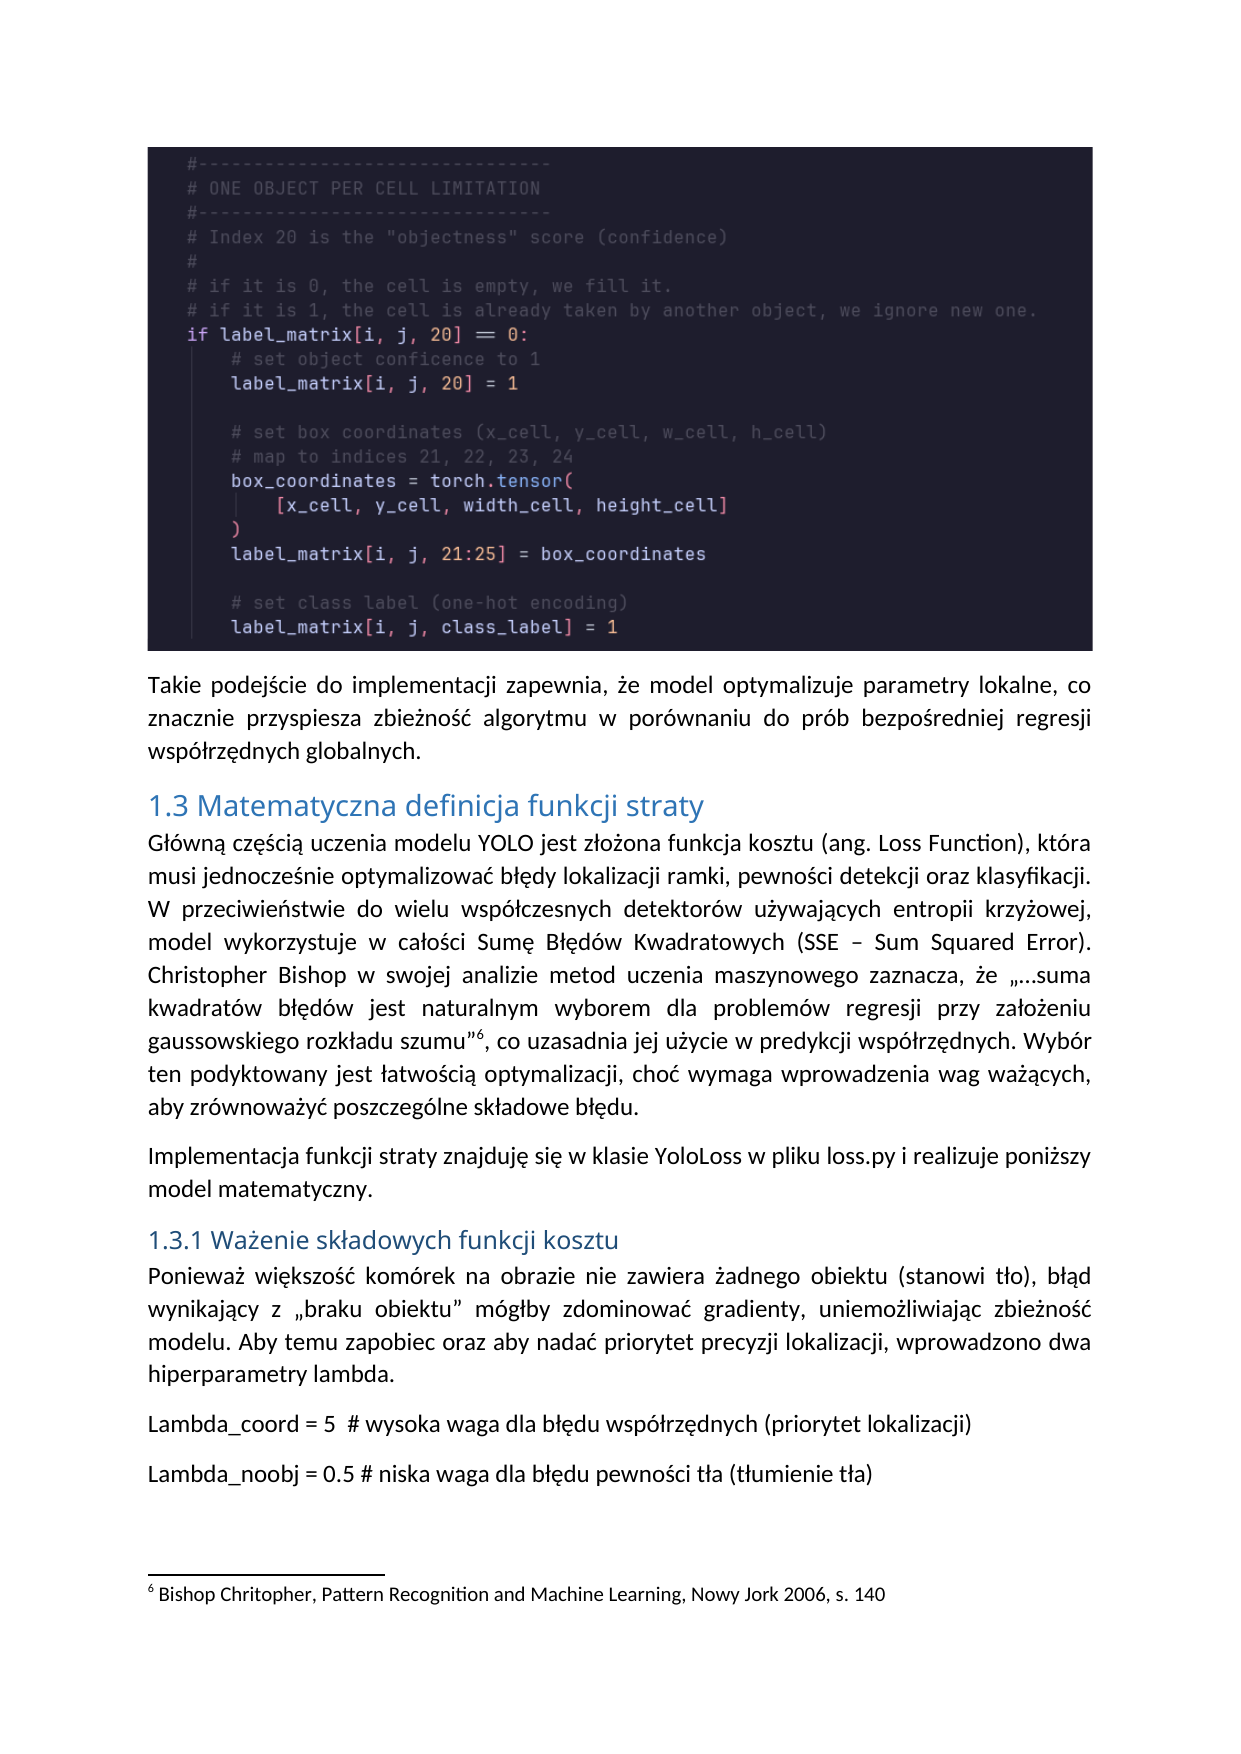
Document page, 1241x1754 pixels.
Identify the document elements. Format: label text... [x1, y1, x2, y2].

text Lambda_coord = 5 # wysoka waga dla błędu współrzędnych (priorytet lokalizacji) [148, 1408, 1093, 1439]
subtitle 1.3.1 Ważenie składowych funkcji kosztu [148, 1223, 1093, 1257]
picture [147, 147, 1093, 651]
text Takie podejście do implementacji zapewnia, że model optymalizuje parametry lokalne, co znacznie przyspiesza zbieżność algorytmu w porównaniu do prób bezpośredniej regresji współrzędnych globalnych. [148, 669, 1093, 766]
text Ponieważ większość komórek na obrazie nie zawiera żadnego obiektu (stanowi tło), błąd wynikający z „braku obiektu” mógłby zdominować gradienty, uniemożliwiając zbieżność modelu. Aby temu zapobiec oraz aby nadać priorytet precyzji lokalizacji, wprowadzono dwa hiperparametry lambda. [148, 1260, 1093, 1389]
text Lambda_noobj = 0.5 # niska waga dla błędu pewności tła (tłumienie tła) [148, 1458, 1093, 1488]
text Główną częścią uczenia modelu YOLO jest złożona funkcja kosztu (ang. Loss Function), która musi jednocześnie optymalizować błędy lokalizacji ramki, pewności detekcji oraz klasyfikacji. W przeciwieństwie do wielu współczesnych detektorów używających entropii krzyżowej, model wykorzystuje w całości Sumę Błędów Kwadratowych (SSE – Sum Squared Error). Christopher Bishop w swojej analizie metod uczenia maszynowego zaznacza, że „…suma kwadratów błędów jest naturalnym wyborem dla problemów regresji przy założeniu gaussowskiego rozkładu szumu”, co uzasadnia jej użycie w predykcji współrzędnych. Wybór ten podyktowany jest łatwością optymalizacji, choć wymaga wprowadzenia wag ważących, aby zrównoważyć poszczególne składowe błędu. [148, 828, 1093, 1121]
text Implementacja funkcji straty znajduję się w klasie YoloLoss w pliku loss.py i realizuje poniższy model matematyczny. [148, 1141, 1093, 1204]
subtitle 1.3 Matematyczna definicja funkcji straty [148, 785, 1093, 824]
